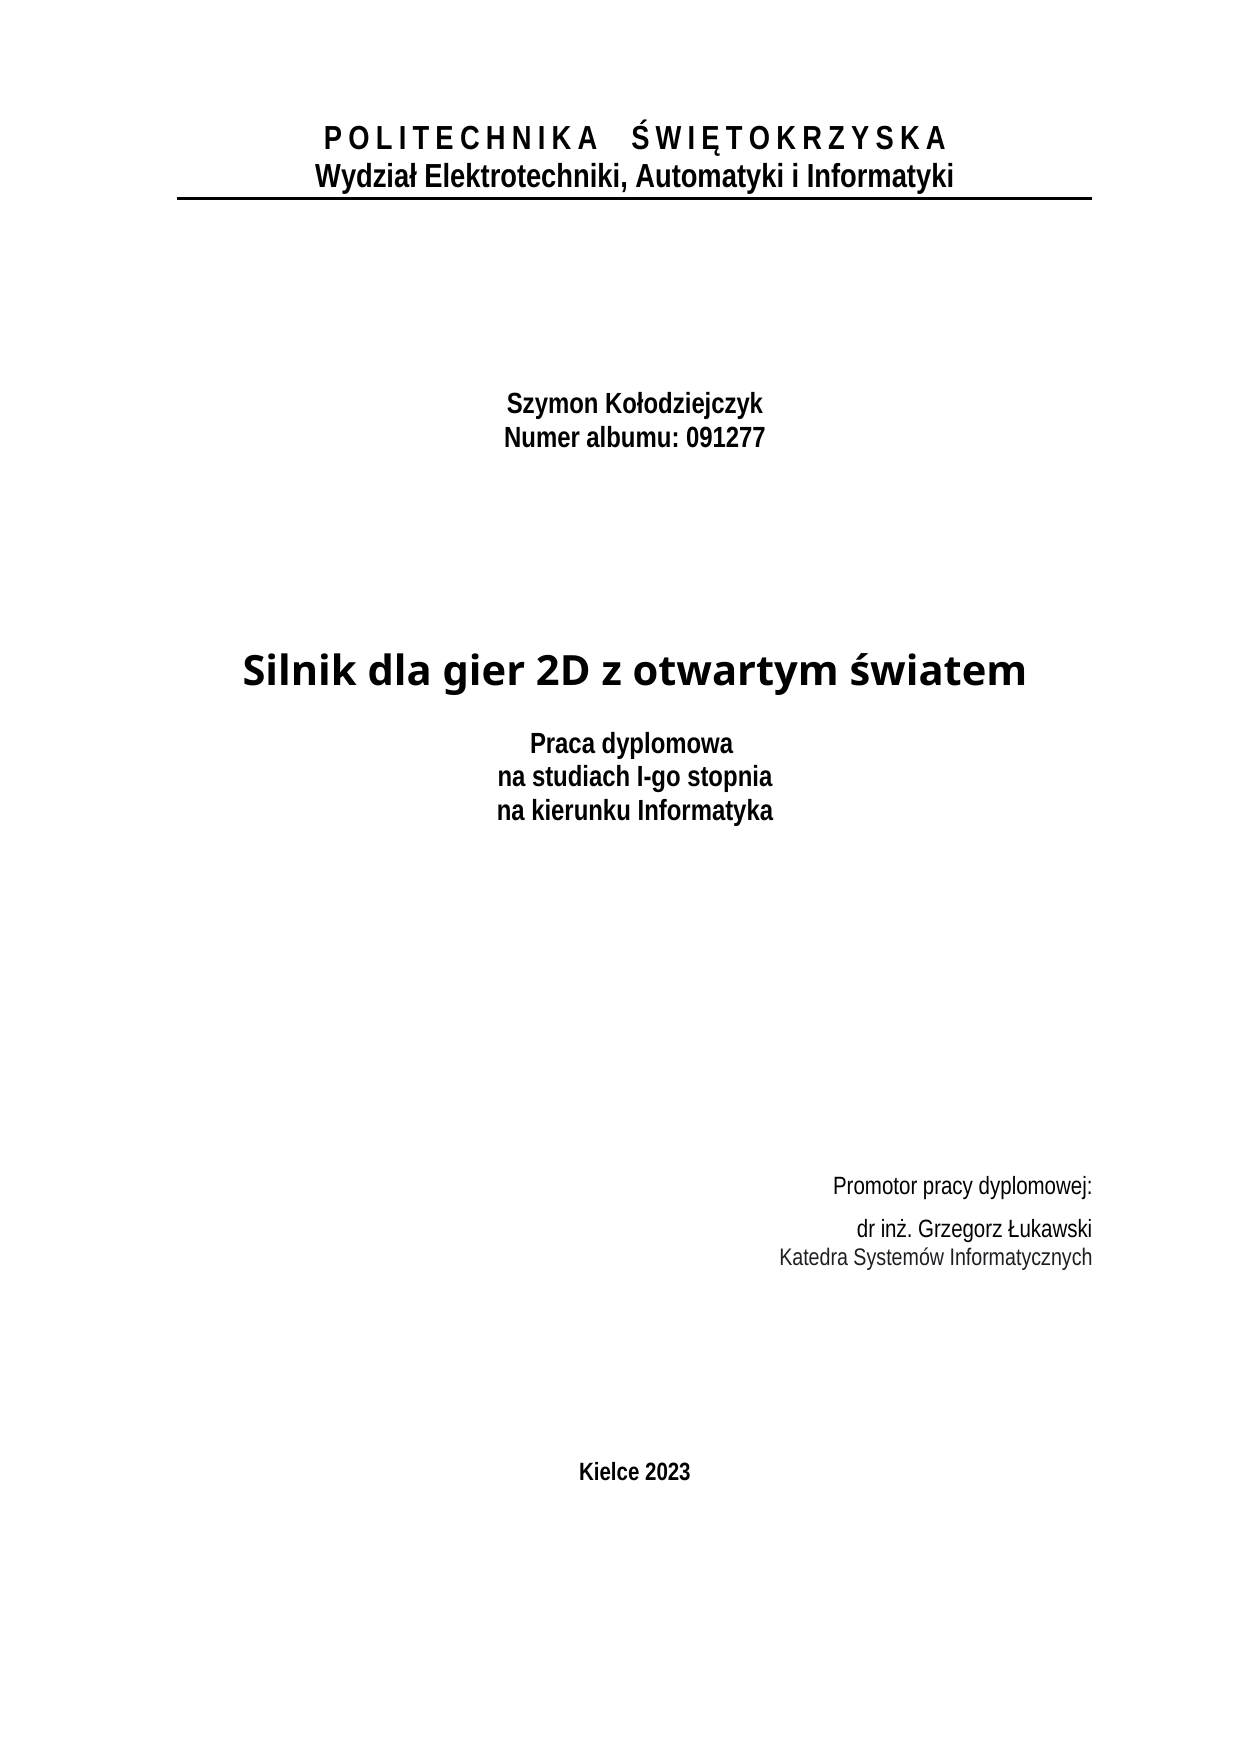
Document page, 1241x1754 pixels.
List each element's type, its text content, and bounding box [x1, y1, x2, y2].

text Promotor pracy dyplomowej: [693, 1171, 1092, 1200]
title Politechnika Świętokrzyska [177, 118, 1092, 156]
text Katedra Systemów Informatycznych [177, 1243, 1092, 1270]
text Silnik dla gier 2D z otwartym światem [177, 640, 1092, 697]
text Numer albumu: 091277 [177, 420, 1092, 453]
text dr inż. Grzegorz Łukawski [177, 1214, 1092, 1243]
subtitle Kielce 2023 [177, 1456, 1092, 1485]
text Szymon Kołodziejczyk [177, 387, 1092, 420]
text Praca dyplomowa na studiach I-go stopnia [177, 726, 1092, 793]
text na kierunku Informatyka [177, 793, 1092, 826]
text Wydział Elektrotechniki, Automatyki i Informatyki [177, 156, 1092, 197]
